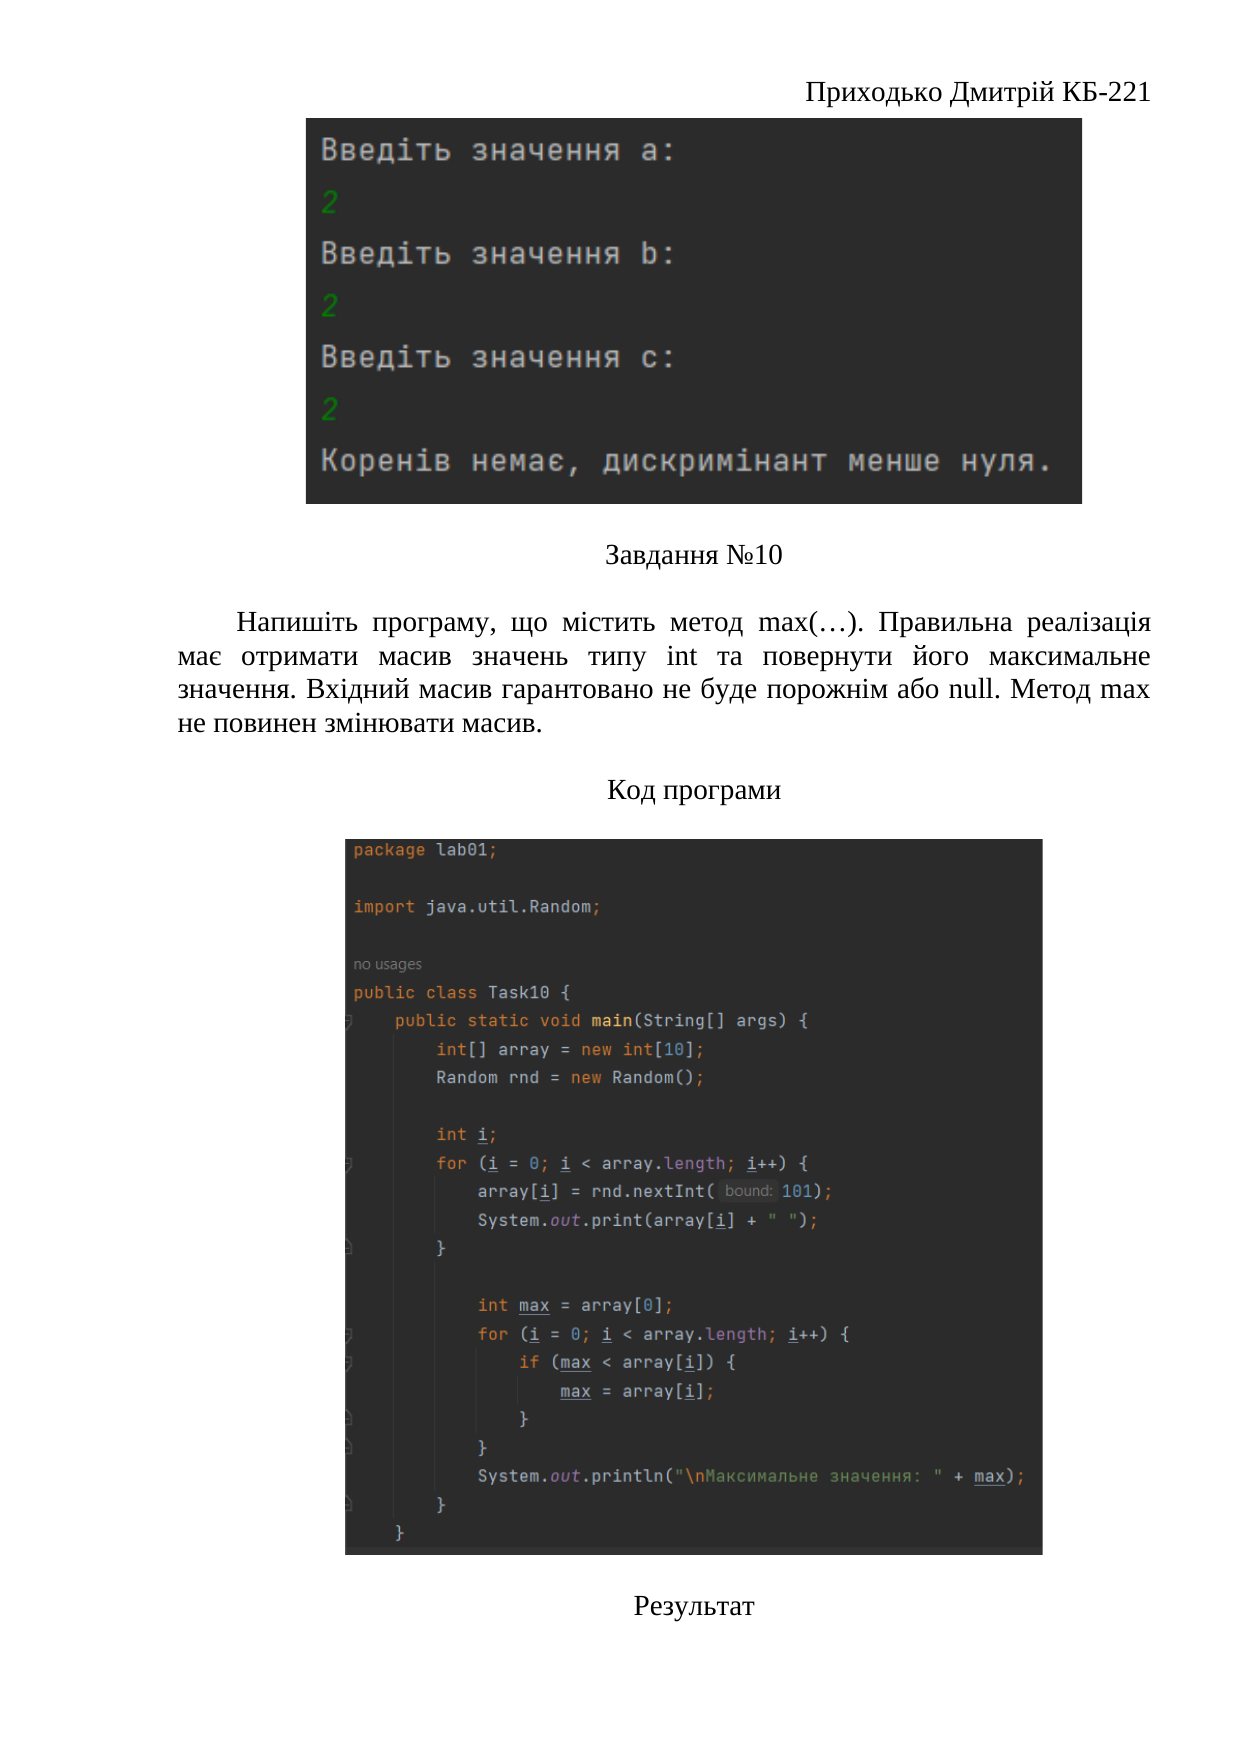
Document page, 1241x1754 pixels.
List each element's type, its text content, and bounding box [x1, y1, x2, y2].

list Напишіть програму, що містить метод max(…). Правильна реалізація має отримати масив значень типу int та повернути його максимальне значення. Вхідний масив гарантовано не буде порожнім або null. Метод max не повинен змінювати масив. [177, 604, 1152, 739]
list Завдання №10 [177, 537, 1152, 571]
list Код програми [177, 772, 1152, 806]
picture [345, 839, 1043, 1555]
list Результат [177, 1588, 1152, 1621]
picture [305, 118, 1083, 504]
